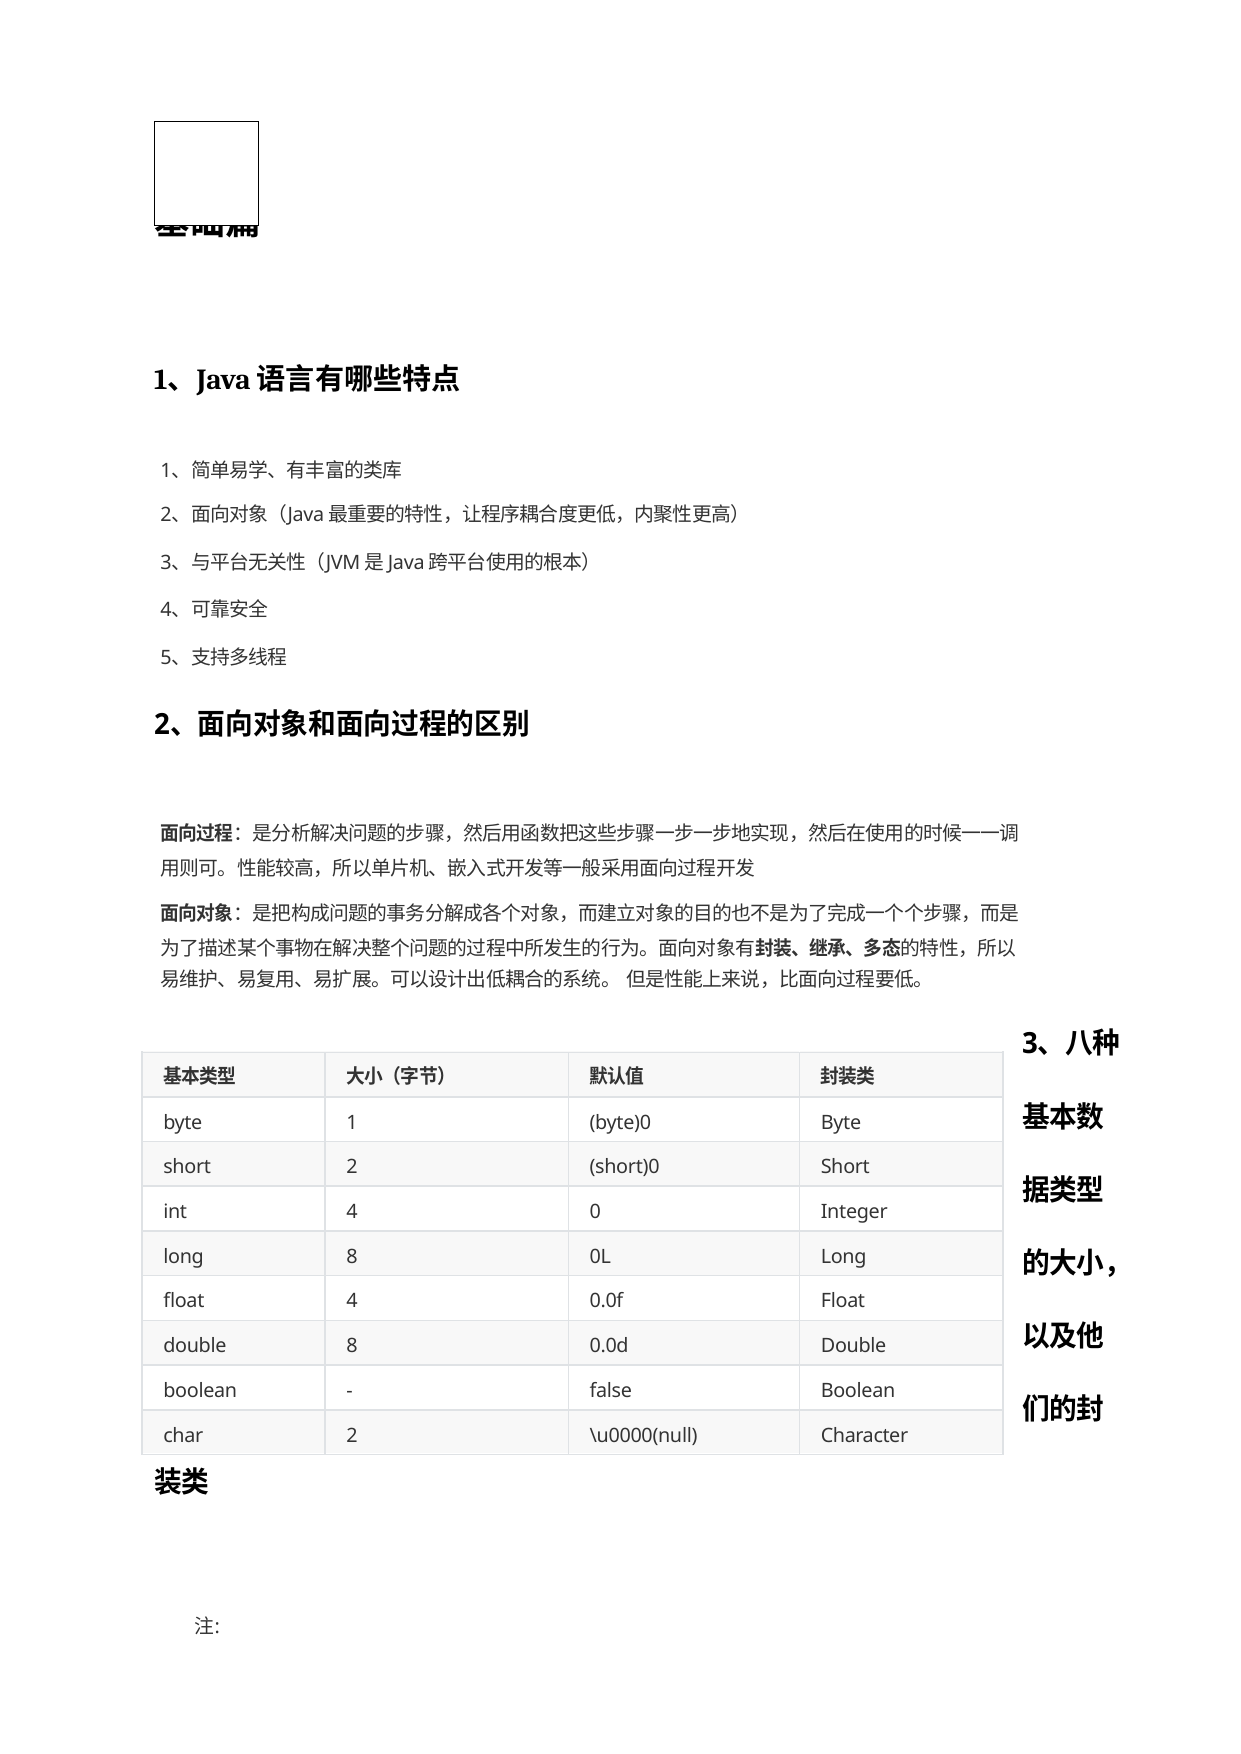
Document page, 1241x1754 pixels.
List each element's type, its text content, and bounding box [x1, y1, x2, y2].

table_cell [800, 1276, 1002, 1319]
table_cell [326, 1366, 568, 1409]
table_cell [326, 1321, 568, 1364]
text 3、与平台无关性（JVM是Java跨平台使用的根本） [160, 532, 1124, 578]
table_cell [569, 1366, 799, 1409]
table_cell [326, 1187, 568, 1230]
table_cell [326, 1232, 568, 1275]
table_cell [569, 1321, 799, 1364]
text 面向过程：是分析解决问题的步骤，然后用函数把这些步骤一步一步地实现，然后在使用的时候一一调 [160, 801, 1124, 851]
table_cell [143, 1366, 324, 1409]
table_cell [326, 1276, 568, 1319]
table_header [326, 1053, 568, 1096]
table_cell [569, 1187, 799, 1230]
subtitle 1、Java语言有哪些特点 [154, 355, 1124, 398]
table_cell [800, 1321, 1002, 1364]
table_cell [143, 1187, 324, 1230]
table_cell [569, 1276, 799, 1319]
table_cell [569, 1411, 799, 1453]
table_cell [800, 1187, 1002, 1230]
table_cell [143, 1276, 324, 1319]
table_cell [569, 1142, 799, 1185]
text 1、简单易学、有丰富的类库 [160, 456, 1124, 483]
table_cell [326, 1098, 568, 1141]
text 5、支持多线程 [160, 625, 1124, 674]
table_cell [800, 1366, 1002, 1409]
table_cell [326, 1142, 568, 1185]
text 注: [154, 1607, 1124, 1641]
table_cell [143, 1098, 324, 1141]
text 用则可。性能较高，所以单片机、嵌入式开发等一般采用面向过程开发 [160, 851, 1124, 882]
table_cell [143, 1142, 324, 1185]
subtitle 基础篇 [154, 191, 1124, 245]
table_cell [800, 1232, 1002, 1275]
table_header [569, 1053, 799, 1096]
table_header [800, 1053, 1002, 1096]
subtitle 3、八种基本数据类型的大小，以及他们的封装类 [154, 1020, 1124, 1501]
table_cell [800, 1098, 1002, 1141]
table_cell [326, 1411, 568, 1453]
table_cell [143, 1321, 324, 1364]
text 为了描述某个事物在解决整个问题的过程中所发生的行为。面向对象有封装、继承、多态的特性，所以 [160, 930, 1124, 962]
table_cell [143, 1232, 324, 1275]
text 易维护、易复用、易扩展。可以设计出低耦合的系统。 但是性能上来说，比面向过程要低。 [160, 962, 1124, 993]
text 2、面向对象（Java最重要的特性，让程序耦合度更低，内聚性更高） [160, 483, 1124, 532]
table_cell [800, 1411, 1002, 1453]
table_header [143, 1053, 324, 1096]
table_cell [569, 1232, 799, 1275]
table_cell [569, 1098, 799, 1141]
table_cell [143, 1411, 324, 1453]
text 面向对象：是把构成问题的事务分解成各个对象，而建立对象的目的也不是为了完成一个个步骤，而是 [160, 882, 1124, 930]
text 4、可靠安全 [160, 578, 1124, 625]
subtitle 2、面向对象和面向过程的区别 [154, 701, 1124, 743]
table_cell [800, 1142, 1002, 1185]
